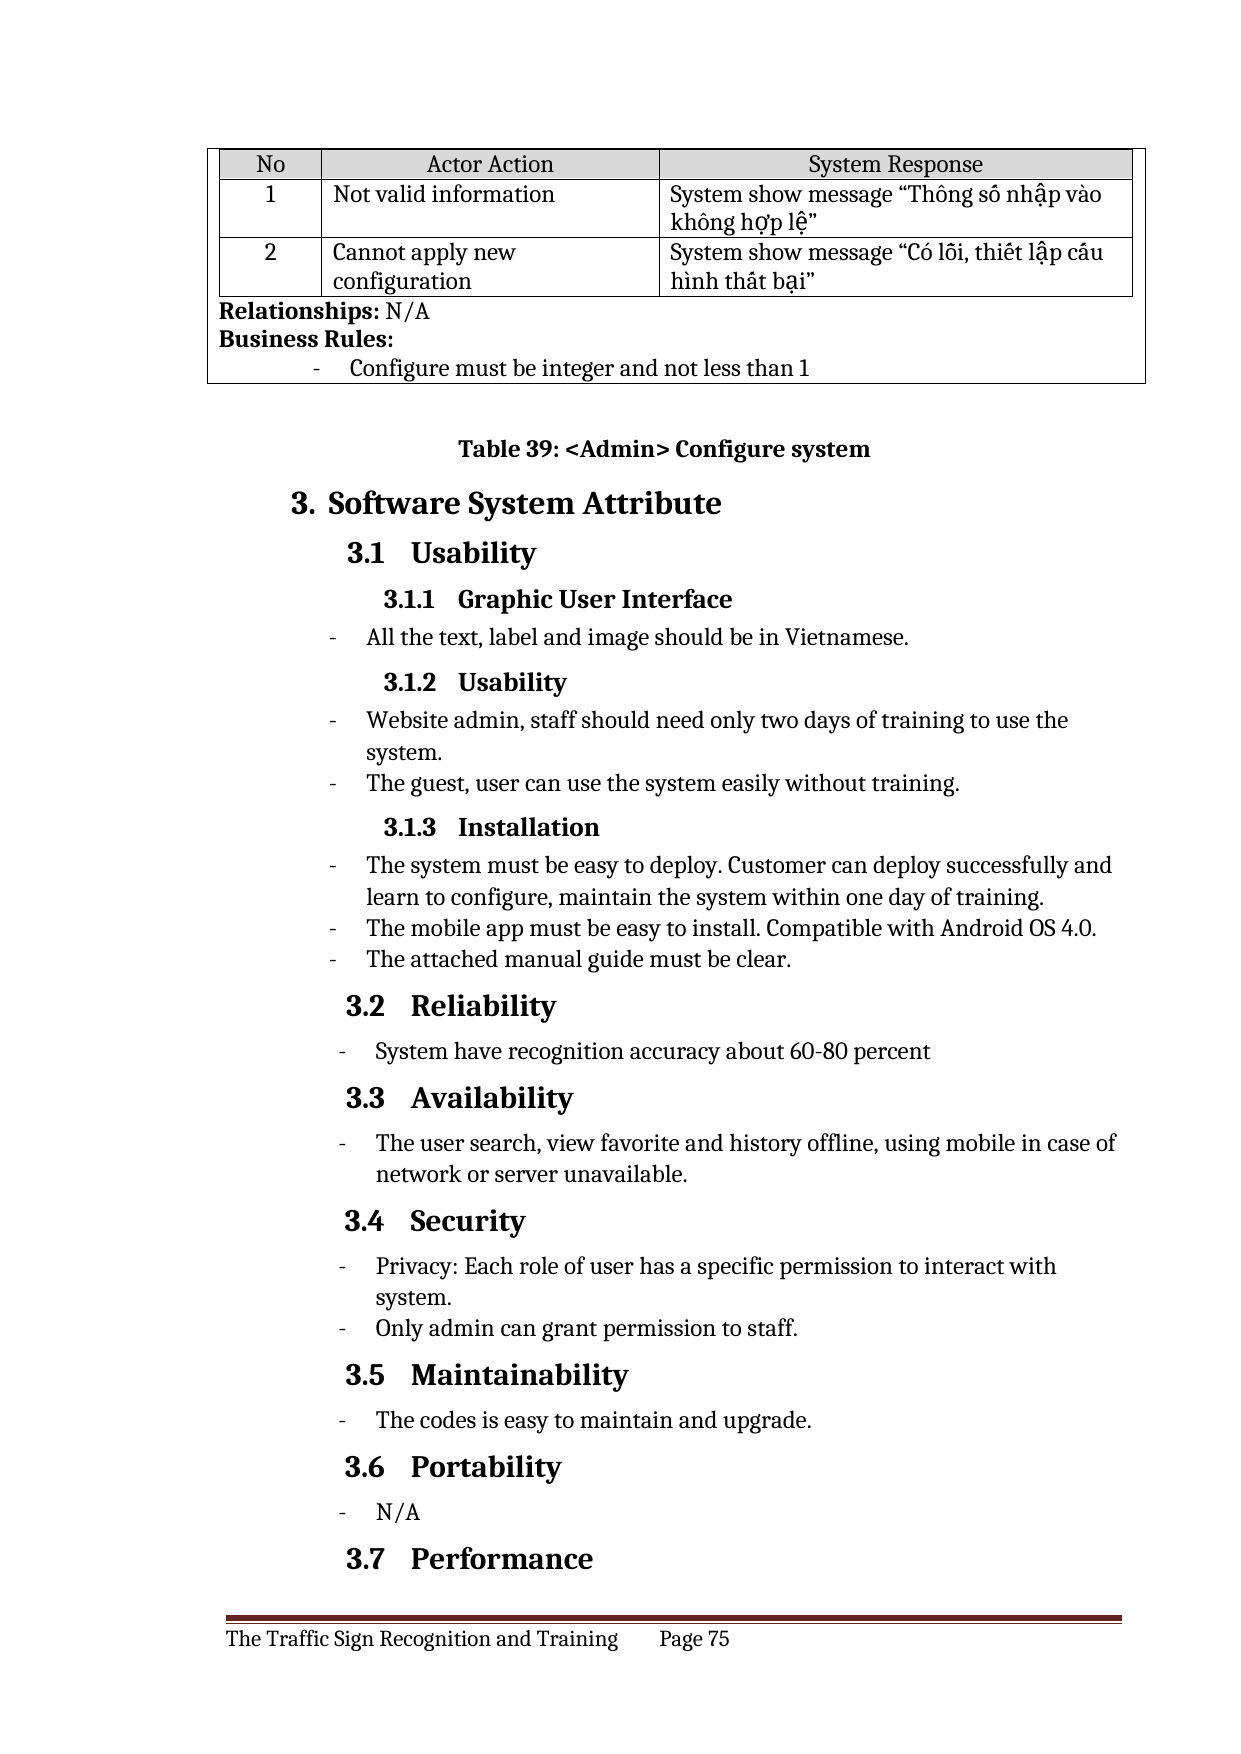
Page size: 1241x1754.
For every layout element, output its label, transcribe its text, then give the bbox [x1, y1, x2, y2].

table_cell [208, 149, 1145, 383]
subtitle Performance [385, 1541, 1122, 1577]
list System have recognition accuracy about 60-80 percent [338, 1037, 1122, 1065]
subtitle Usability [384, 667, 1122, 698]
list Privacy: Each role of user has a specific permission to interact with system. [338, 1252, 1122, 1311]
subtitle Security [385, 1203, 1122, 1239]
list The system must be easy to deploy. Customer can deploy successfully and learn to configure, maintain the system within one day of training. [329, 851, 1122, 911]
subtitle Reliability [385, 988, 1122, 1024]
subtitle Installation [384, 812, 1122, 843]
list The guest, user can use the system easily without training. [329, 768, 1122, 797]
list The mobile app must be easy to install. Compatible with Android OS 4.0. [329, 913, 1122, 942]
list The user search, view favorite and history offline, using mobile in case of network or server unavailable. [338, 1128, 1122, 1188]
subtitle Usability [385, 535, 1122, 571]
list Only admin can grant permission to staff. [338, 1314, 1122, 1342]
list The attached manual guide must be clear. [329, 944, 1122, 973]
subtitle Graphic User Interface [384, 584, 1122, 615]
list Website admin, staff should need only two days of training to use the system. [329, 706, 1122, 766]
list The codes is easy to maintain and upgrade. [338, 1406, 1122, 1434]
list N/A [338, 1498, 1122, 1526]
subtitle Software System Attribute [291, 484, 1122, 523]
subtitle Maintainability [385, 1357, 1122, 1393]
text Table 39: <Admin> Configure system [207, 435, 1122, 464]
list All the text, label and image should be in Vietnamese. [329, 623, 1122, 652]
subtitle Portability [385, 1449, 1122, 1485]
subtitle Availability [385, 1080, 1122, 1116]
